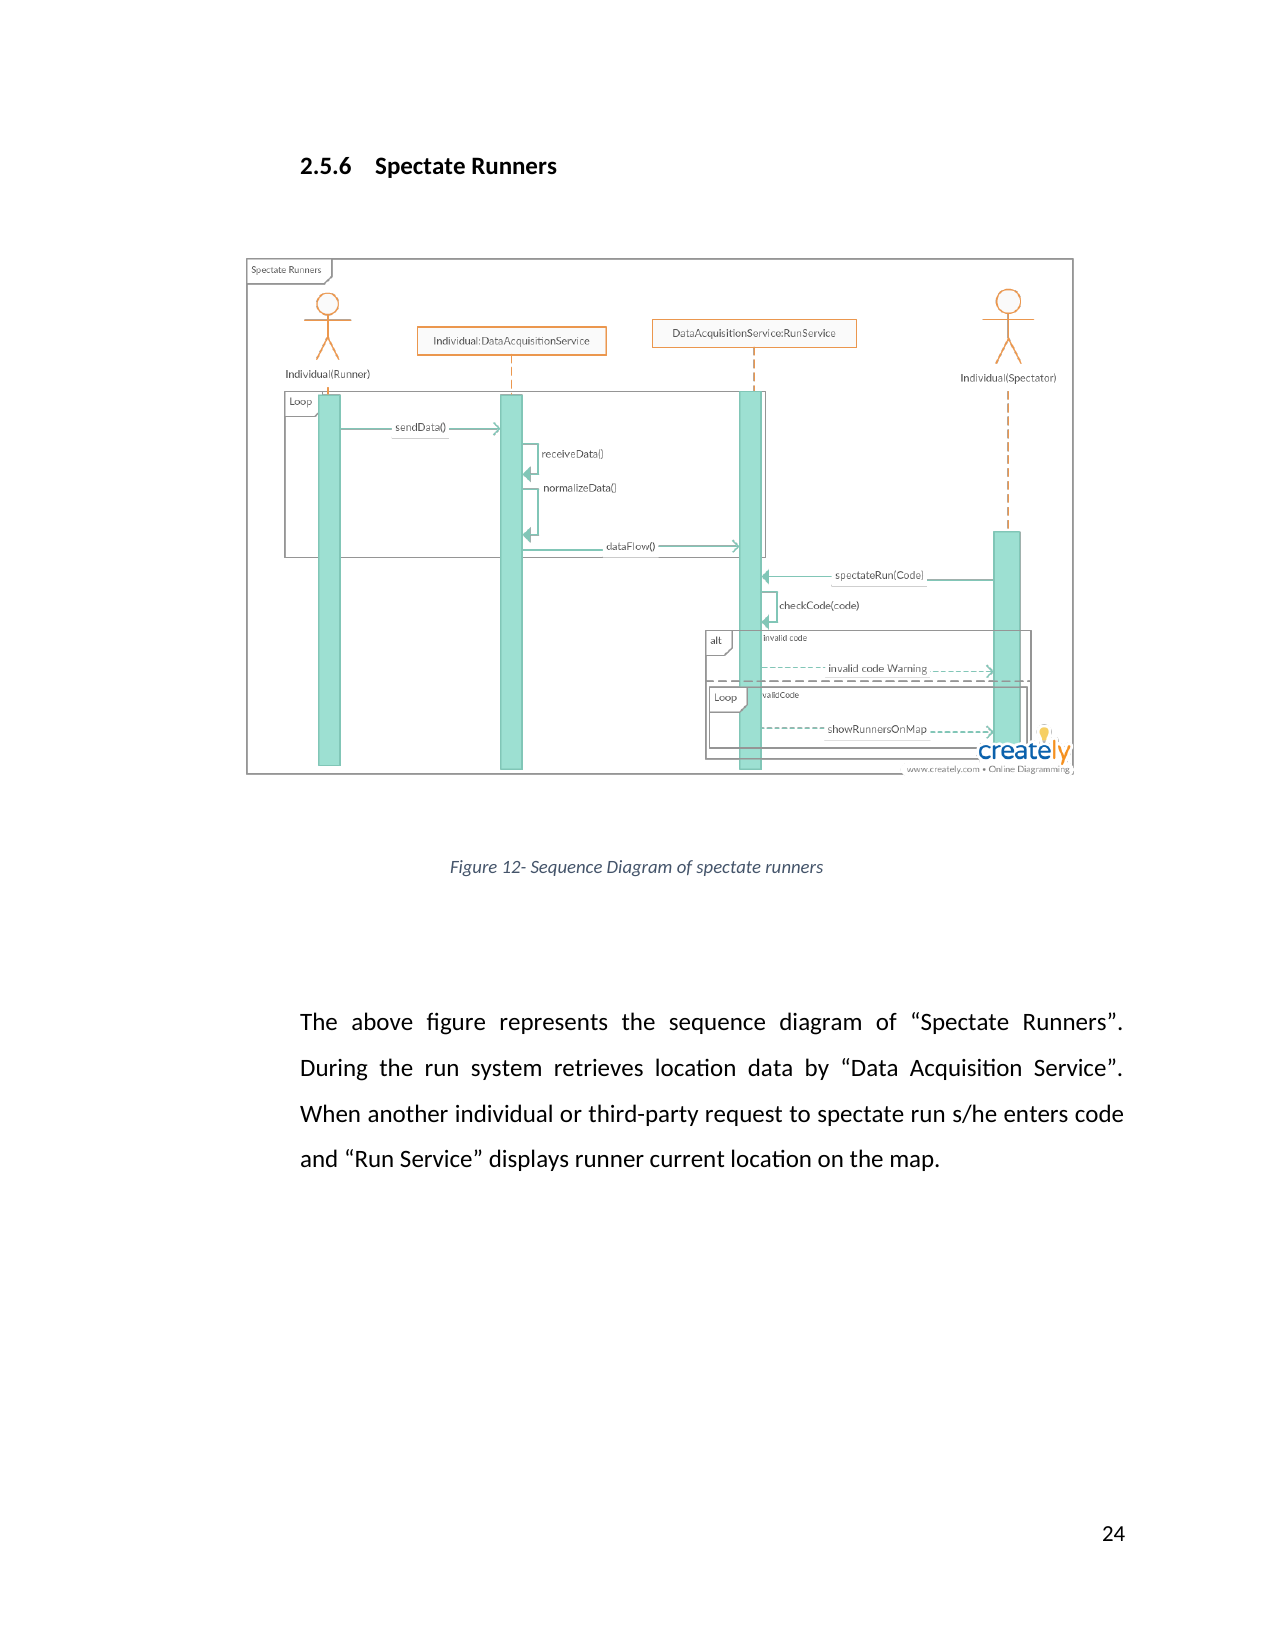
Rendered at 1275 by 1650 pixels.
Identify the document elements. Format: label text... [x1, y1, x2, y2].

picture [238, 250, 1080, 781]
subtitle Spectate Runners [300, 150, 1125, 181]
text The above figure represents the sequence diagram of “Spectate Runners”. During the run system retrieves location data by “Data Acquisition Service”. When another individual or third-party request to spectate run s/he enters code and “Run Service” displays runner current location on the map. [300, 1006, 1125, 1174]
